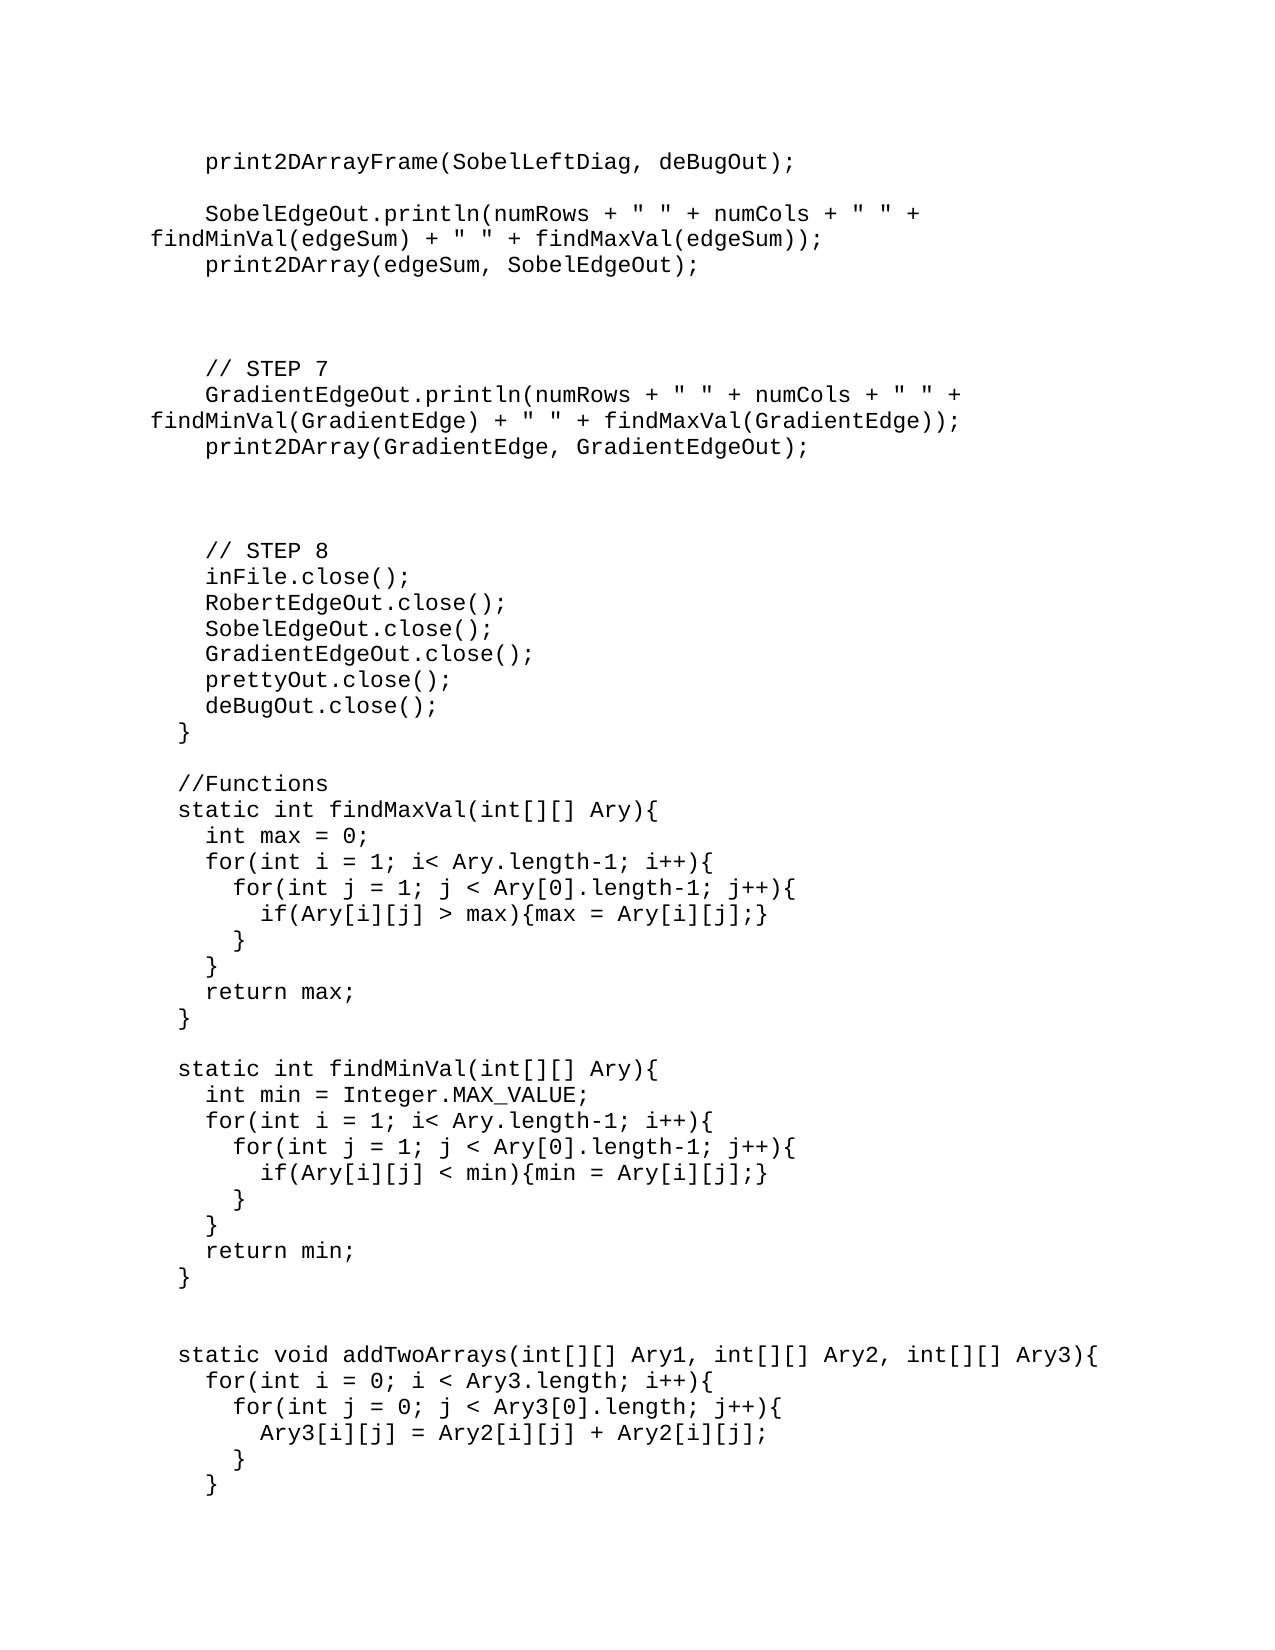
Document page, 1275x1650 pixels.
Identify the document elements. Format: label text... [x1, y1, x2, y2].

text GradientEdgeOut.close(); [150, 643, 1125, 669]
text } [150, 928, 1125, 954]
text SobelEdgeOut.println(numRows + " " + numCols + " " + findMinVal(edgeSum) + " " + findMaxVal(edgeSum)); [150, 202, 1125, 254]
text static int findMinVal(int[][] Ary){ [150, 1058, 1125, 1084]
text print2DArray(edgeSum, SobelEdgeOut); [150, 254, 1125, 280]
text for(int j = 0; j < Ary3[0].length; j++){ [150, 1395, 1125, 1421]
text //Functions [150, 772, 1125, 798]
text } [150, 1213, 1125, 1239]
text prettyOut.close(); [150, 669, 1125, 695]
text for(int j = 1; j < Ary[0].length-1; j++){ [150, 1136, 1125, 1162]
text SobelEdgeOut.close(); [150, 617, 1125, 643]
text } [150, 1006, 1125, 1032]
text static int findMaxVal(int[][] Ary){ [150, 798, 1125, 824]
text RobertEdgeOut.close(); [150, 591, 1125, 617]
text // STEP 7 [150, 357, 1125, 383]
text } [150, 1187, 1125, 1213]
text deBugOut.close(); [150, 695, 1125, 721]
text print2DArrayFrame(SobelLeftDiag, deBugOut); [150, 150, 1125, 176]
text } [150, 1265, 1125, 1291]
text for(int i = 0; i < Ary3.length; i++){ [150, 1369, 1125, 1395]
text print2DArray(GradientEdge, GradientEdgeOut); [150, 435, 1125, 461]
text if(Ary[i][j] > max){max = Ary[i][j];} [150, 902, 1125, 928]
text for(int i = 1; i< Ary.length-1; i++){ [150, 1110, 1125, 1136]
text Ary3[i][j] = Ary2[i][j] + Ary2[i][j]; [150, 1421, 1125, 1447]
text static void addTwoArrays(int[][] Ary1, int[][] Ary2, int[][] Ary3){ [150, 1343, 1125, 1369]
text inFile.close(); [150, 565, 1125, 591]
text for(int j = 1; j < Ary[0].length-1; j++){ [150, 876, 1125, 902]
text return max; [150, 980, 1125, 1006]
text return min; [150, 1239, 1125, 1265]
text for(int i = 1; i< Ary.length-1; i++){ [150, 850, 1125, 876]
text } [150, 1473, 1125, 1499]
text int min = Integer.MAX_VALUE; [150, 1084, 1125, 1110]
text GradientEdgeOut.println(numRows + " " + numCols + " " + findMinVal(GradientEdge) + " " + findMaxVal(GradientEdge)); [150, 383, 1125, 435]
text } [150, 721, 1125, 747]
text // STEP 8 [150, 539, 1125, 565]
text } [150, 1447, 1125, 1473]
text if(Ary[i][j] < min){min = Ary[i][j];} [150, 1162, 1125, 1187]
text int max = 0; [150, 824, 1125, 850]
text } [150, 954, 1125, 980]
